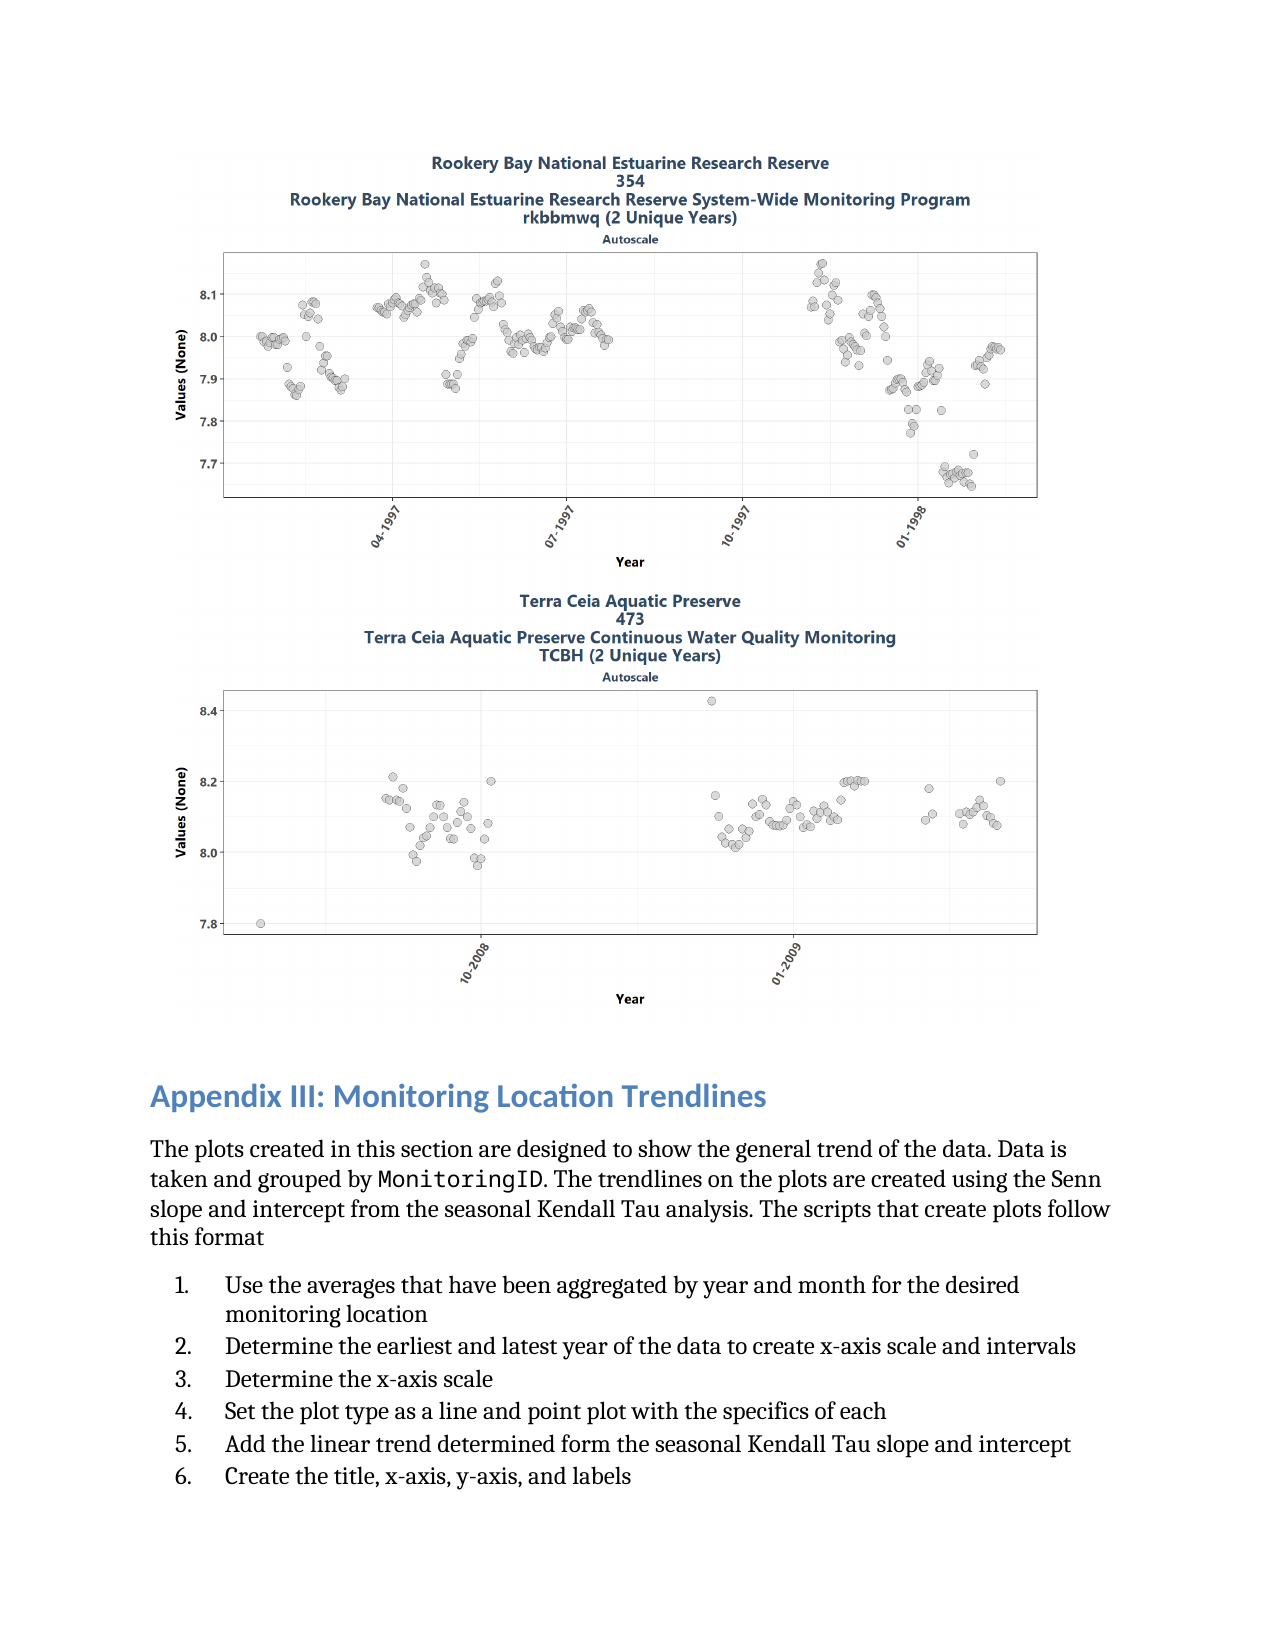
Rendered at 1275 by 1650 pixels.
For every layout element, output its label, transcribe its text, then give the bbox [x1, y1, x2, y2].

list Create the title, x-axis, y-axis, and labels [175, 1462, 1125, 1491]
list Determine the x-axis scale [175, 1364, 1125, 1393]
text The plots created in this section are designed to show the general trend of the data. Data is taken and grouped by MonitoringID. The trendlines on the plots are created using the Senn slope and intercept from the seasonal Kendall Tau analysis. The scripts that create plots follow this format [150, 1134, 1125, 1252]
list Use the averages that have been aggregated by year and month for the desired monitoring location [175, 1271, 1125, 1328]
list Set the plot type as a line and point plot with the specifics of each [175, 1397, 1125, 1426]
picture [168, 150, 1044, 1025]
subtitle Appendix III: Monitoring Location Trendlines [150, 1075, 1125, 1116]
list Add the linear trend determined form the seasonal Kendall Tau slope and intercept [175, 1429, 1125, 1458]
list Determine the earliest and latest year of the data to create x-axis scale and intervals [175, 1332, 1125, 1361]
